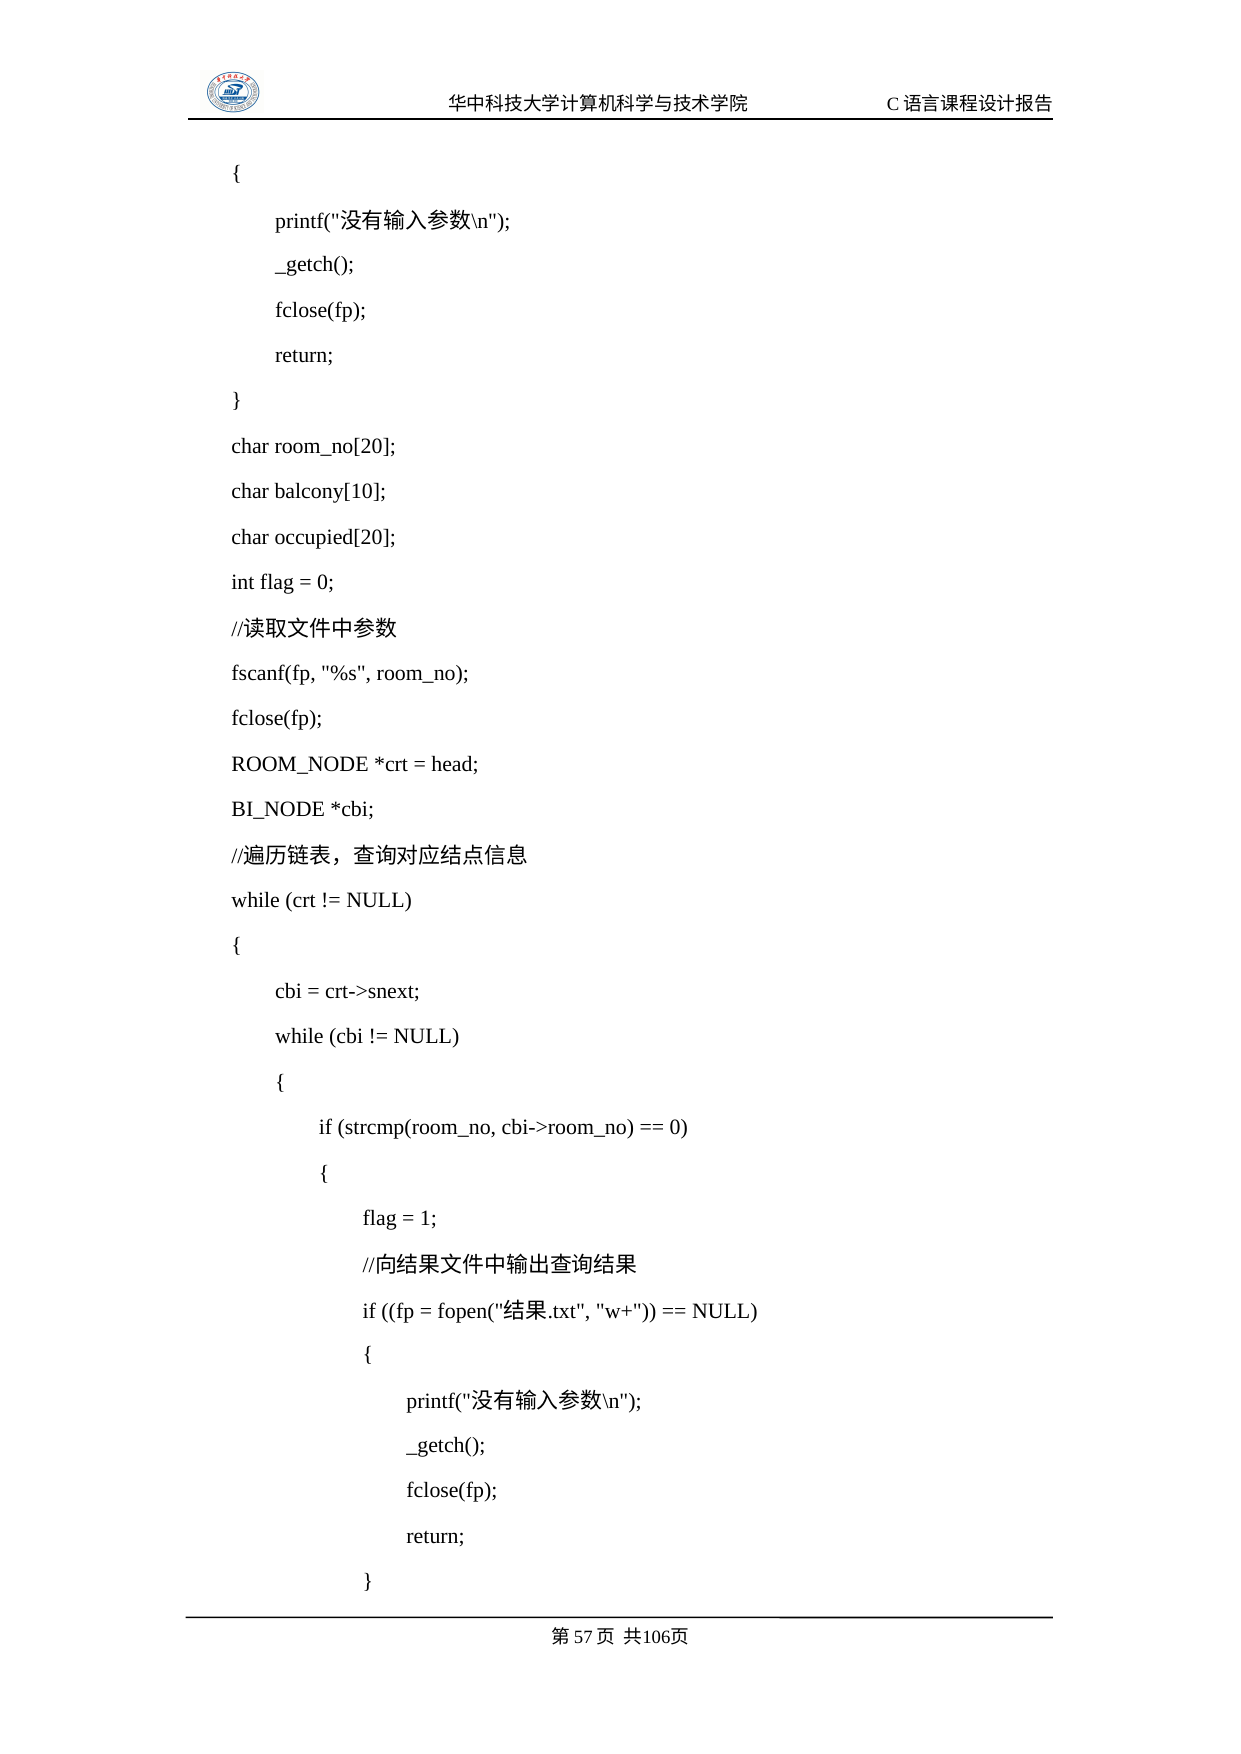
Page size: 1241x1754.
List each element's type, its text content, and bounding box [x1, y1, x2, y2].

text } [187, 377, 1053, 423]
text fclose(fp); [187, 287, 1053, 332]
text ROOM_NODE *crt = head; [187, 741, 1053, 786]
text fclose(fp); [187, 1467, 1053, 1513]
text char occupied[20]; [187, 514, 1053, 559]
text while (crt != NULL) [187, 877, 1053, 922]
text char room_no[20]; [187, 423, 1053, 468]
text { [187, 1331, 1053, 1377]
text int flag = 0; [187, 559, 1053, 604]
text BI_NODE *cbi; [187, 786, 1053, 832]
text while (cbi != NULL) [187, 1013, 1053, 1059]
text } [187, 1558, 1053, 1604]
text flag = 1; [187, 1195, 1053, 1240]
text _getch(); [187, 1422, 1053, 1467]
text { [187, 1059, 1053, 1104]
text printf("没有输入参数\n"); [187, 1377, 1053, 1422]
text { [187, 922, 1053, 968]
picture [200, 70, 264, 113]
text _getch(); [187, 241, 1053, 287]
text char balcony[10]; [187, 468, 1053, 514]
text return; [187, 332, 1053, 377]
text { [187, 1149, 1053, 1195]
text printf("没有输入参数\n"); [187, 196, 1053, 241]
text fscanf(fp, "%s", room_no); [187, 650, 1053, 695]
text //向结果文件中输出查询结果 [187, 1240, 1053, 1286]
text if (strcmp(room_no, cbi->room_no) == 0) [187, 1104, 1053, 1149]
text //读取文件中参数 [187, 604, 1053, 650]
text cbi = crt->snext; [187, 968, 1053, 1013]
text { [187, 150, 1053, 196]
text return; [187, 1513, 1053, 1558]
text fclose(fp); [187, 695, 1053, 741]
text //遍历链表，查询对应结点信息 [187, 832, 1053, 877]
text if ((fp = fopen("结果.txt", "w+")) == NULL) [187, 1286, 1053, 1331]
